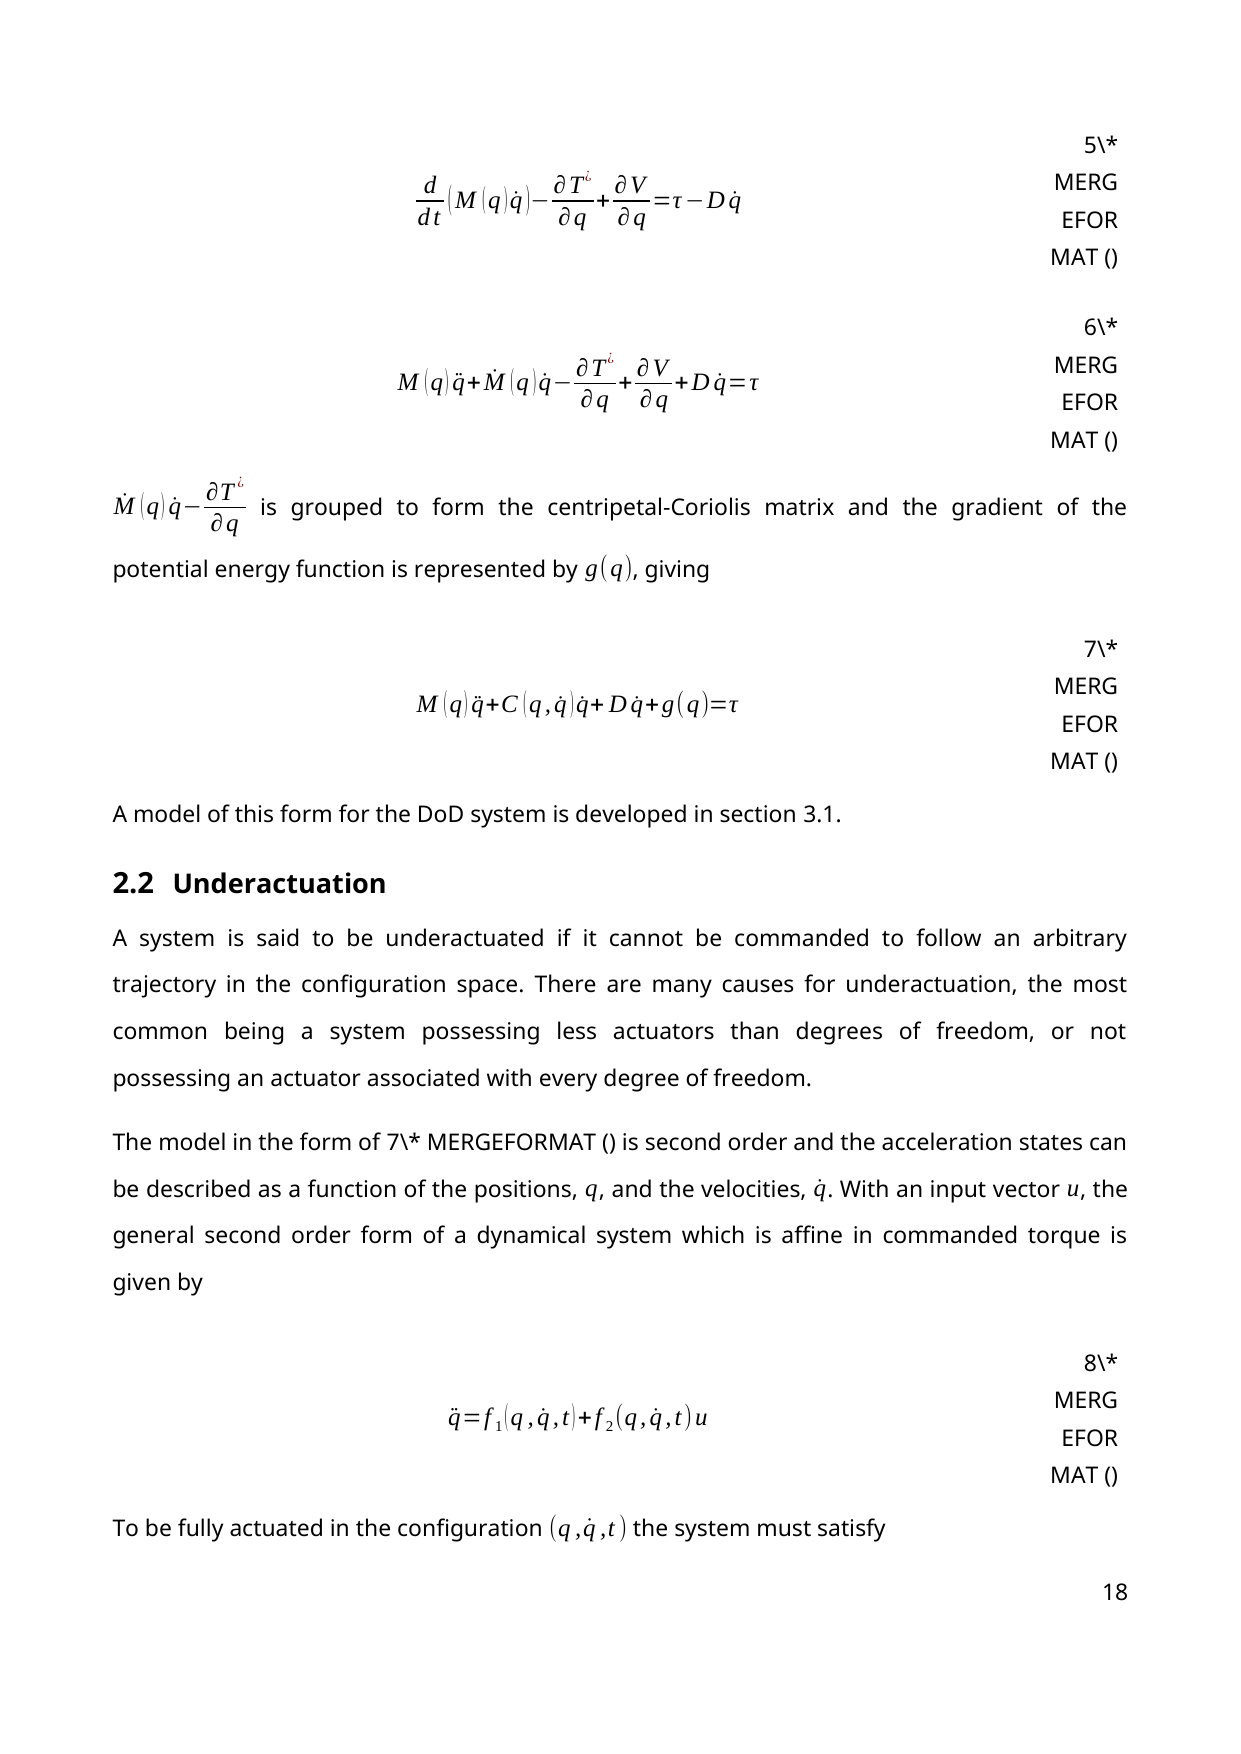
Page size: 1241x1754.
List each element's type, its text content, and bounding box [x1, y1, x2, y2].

table_header [1044, 112, 1118, 294]
text A model of this form for the DoD system is developed in section 3.1. [112, 798, 1128, 830]
text The model in the form of (7) is second order and the acceleration states can be described as a function of the positions, , and the velocities, . With an input vector , the general second order form of a dynamical system which is affine in commanded torque is given by [112, 1126, 1128, 1297]
subtitle Underactuation [112, 862, 1128, 902]
table_header [112, 112, 1043, 294]
text is grouped to form the centripetal-Coriolis matrix and the gradient of the potential energy function is represented by , giving [112, 477, 1128, 584]
table_cell [112, 295, 1043, 477]
table_header [112, 616, 1043, 798]
text To be fully actuated in the configuration the system must satisfy [112, 1512, 1128, 1543]
table_header [112, 1330, 1043, 1512]
text A system is said to be underactuated if it cannot be commanded to follow an arbitrary trajectory in the configuration space. There are many causes for underactuation, the most common being a system possessing less actuators than degrees of freedom, or not possessing an actuator associated with every degree of freedom. [112, 921, 1128, 1093]
table_header [1044, 616, 1118, 798]
table_header [1044, 1330, 1118, 1512]
table_cell [1044, 295, 1118, 477]
